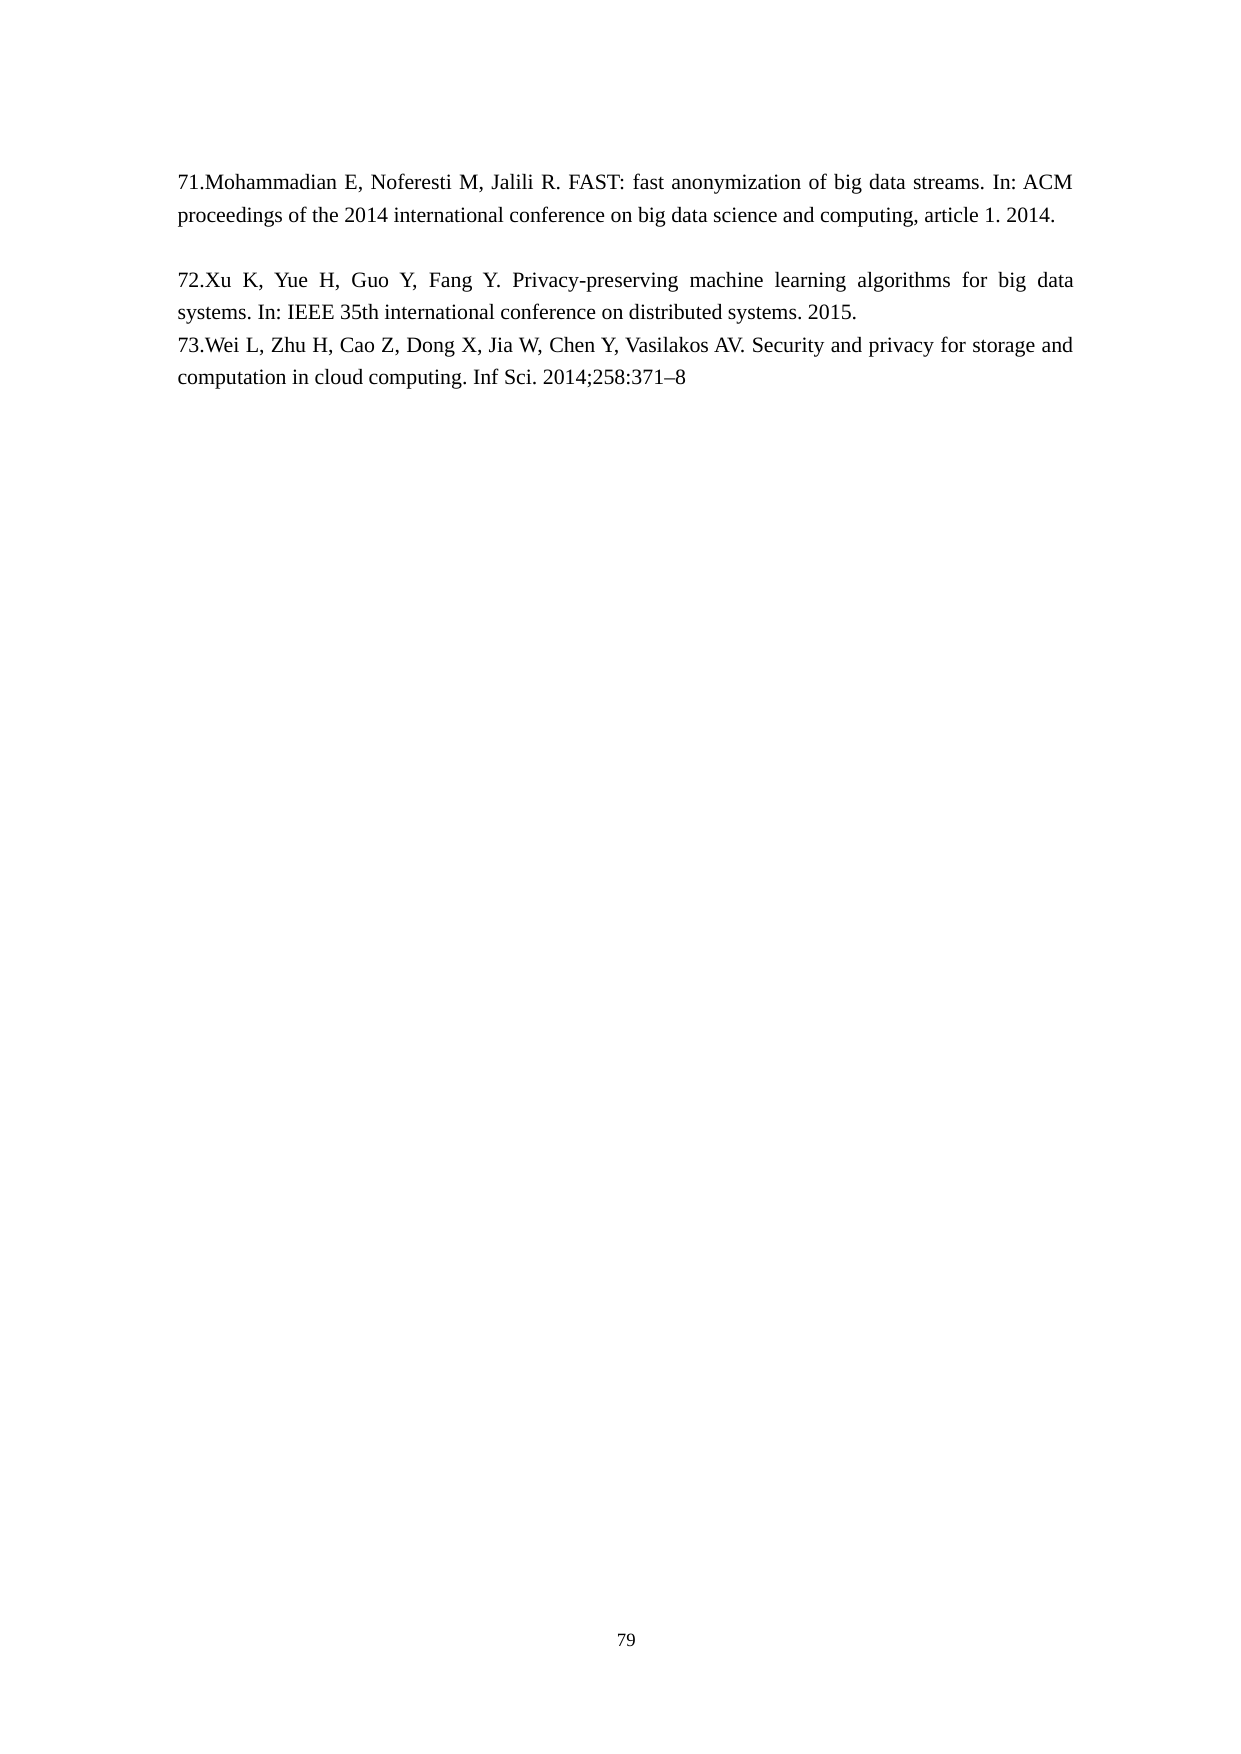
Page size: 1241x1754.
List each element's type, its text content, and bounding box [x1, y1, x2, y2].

text 73.Wei L, Zhu H, Cao Z, Dong X, Jia W, Chen Y, Vasilakos AV. Security and privacy for storage and computation in cloud computing. Inf Sci. 2014;258:371–8 [177, 328, 1075, 393]
text 71.Mohammadian E, Noferesti M, Jalili R. FAST: fast anonymization of big data streams. In: ACM proceedings of the 2014 international conference on big data science and computing, article 1. 2014. [177, 165, 1075, 230]
text 72.Xu K, Yue H, Guo Y, Fang Y. Privacy-preserving machine learning algorithms for big data systems. In: IEEE 35th international conference on distributed systems. 2015. [177, 263, 1075, 328]
